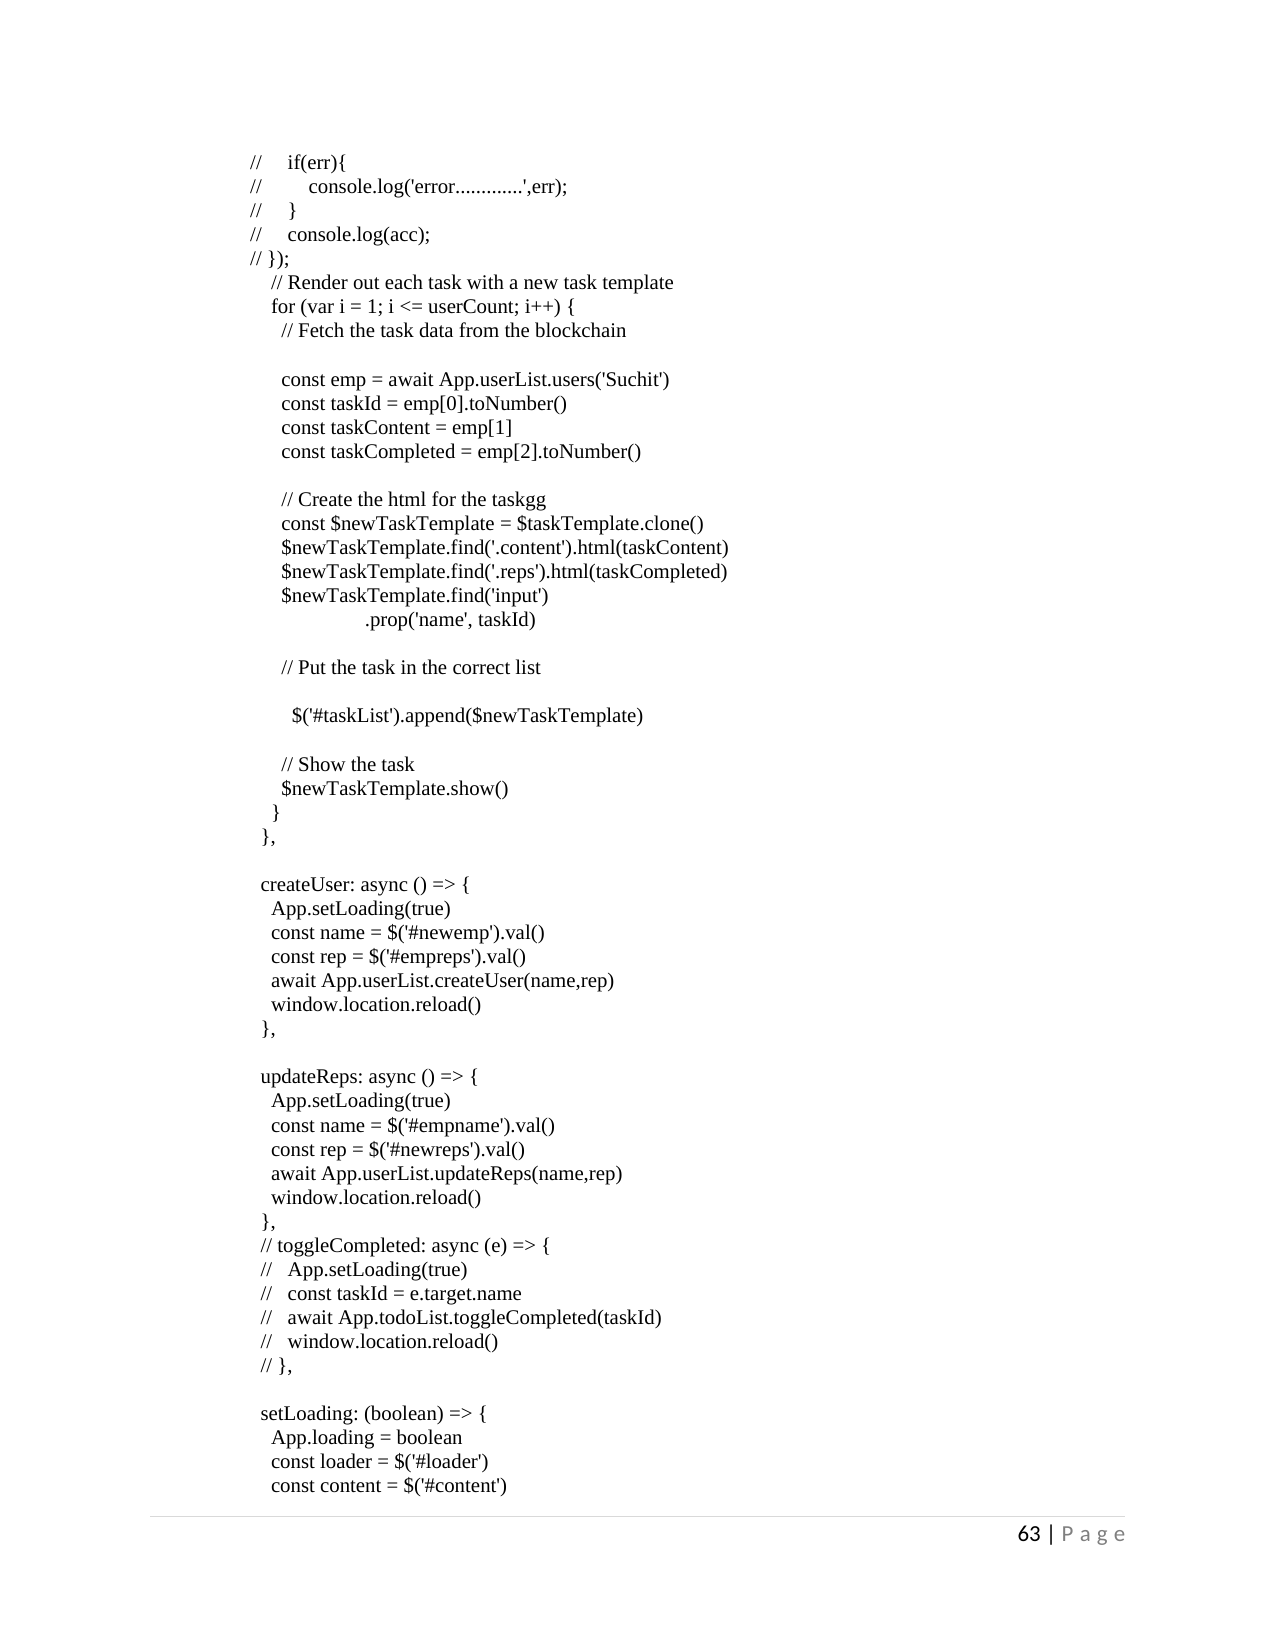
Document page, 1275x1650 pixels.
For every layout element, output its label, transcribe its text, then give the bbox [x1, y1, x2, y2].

text .prop('name', taskId) [250, 607, 1125, 631]
text // Put the task in the correct list [250, 655, 1125, 679]
text // console.log('error.............',err); [250, 174, 1125, 198]
text $('#taskList').append($newTaskTemplate) [250, 703, 1125, 727]
text updateReps: async () => { [250, 1064, 1125, 1088]
text const rep = $('#empreps').val() [250, 944, 1125, 968]
text const rep = $('#newreps').val() [250, 1137, 1125, 1161]
text const taskId = emp[0].toNumber() [250, 391, 1125, 415]
text const name = $('#newemp').val() [250, 920, 1125, 944]
text // const taskId = e.target.name [250, 1281, 1125, 1305]
text }, [250, 824, 1125, 848]
text $newTaskTemplate.find('input') [250, 583, 1125, 607]
text // toggleCompleted: async (e) => { [250, 1233, 1125, 1257]
text // }); [250, 246, 1125, 270]
text App.setLoading(true) [250, 1088, 1125, 1112]
text App.setLoading(true) [250, 896, 1125, 920]
text // App.setLoading(true) [250, 1257, 1125, 1281]
text App.loading = boolean [250, 1425, 1125, 1449]
text // if(err){ [250, 150, 1125, 174]
text }, [250, 1209, 1125, 1233]
text const emp = await App.userList.users('Suchit') [250, 367, 1125, 391]
text const content = $('#content') [250, 1473, 1125, 1497]
text // window.location.reload() [250, 1329, 1125, 1353]
text const taskContent = emp[1] [250, 415, 1125, 439]
text createUser: async () => { [250, 872, 1125, 896]
text const loader = $('#loader') [250, 1449, 1125, 1473]
text $newTaskTemplate.show() [250, 776, 1125, 800]
text // Fetch the task data from the blockchain [250, 318, 1125, 342]
text // Create the html for the taskgg [250, 487, 1125, 511]
text await App.userList.updateReps(name,rep) [250, 1161, 1125, 1185]
text const $newTaskTemplate = $taskTemplate.clone() [250, 511, 1125, 535]
text // await App.todoList.toggleCompleted(taskId) [250, 1305, 1125, 1329]
text const taskCompleted = emp[2].toNumber() [250, 439, 1125, 463]
text $newTaskTemplate.find('.reps').html(taskCompleted) [250, 559, 1125, 583]
text window.location.reload() [250, 992, 1125, 1016]
text // }, [250, 1353, 1125, 1377]
text // console.log(acc); [250, 222, 1125, 246]
text // Show the task [250, 752, 1125, 776]
text setLoading: (boolean) => { [250, 1401, 1125, 1425]
text for (var i = 1; i <= userCount; i++) { [250, 294, 1125, 318]
text // } [250, 198, 1125, 222]
text }, [250, 1016, 1125, 1040]
text $newTaskTemplate.find('.content').html(taskContent) [250, 535, 1125, 559]
text const name = $('#empname').val() [250, 1112, 1125, 1137]
text } [250, 800, 1125, 824]
text await App.userList.createUser(name,rep) [250, 968, 1125, 992]
text // Render out each task with a new task template [250, 270, 1125, 294]
text window.location.reload() [250, 1185, 1125, 1209]
